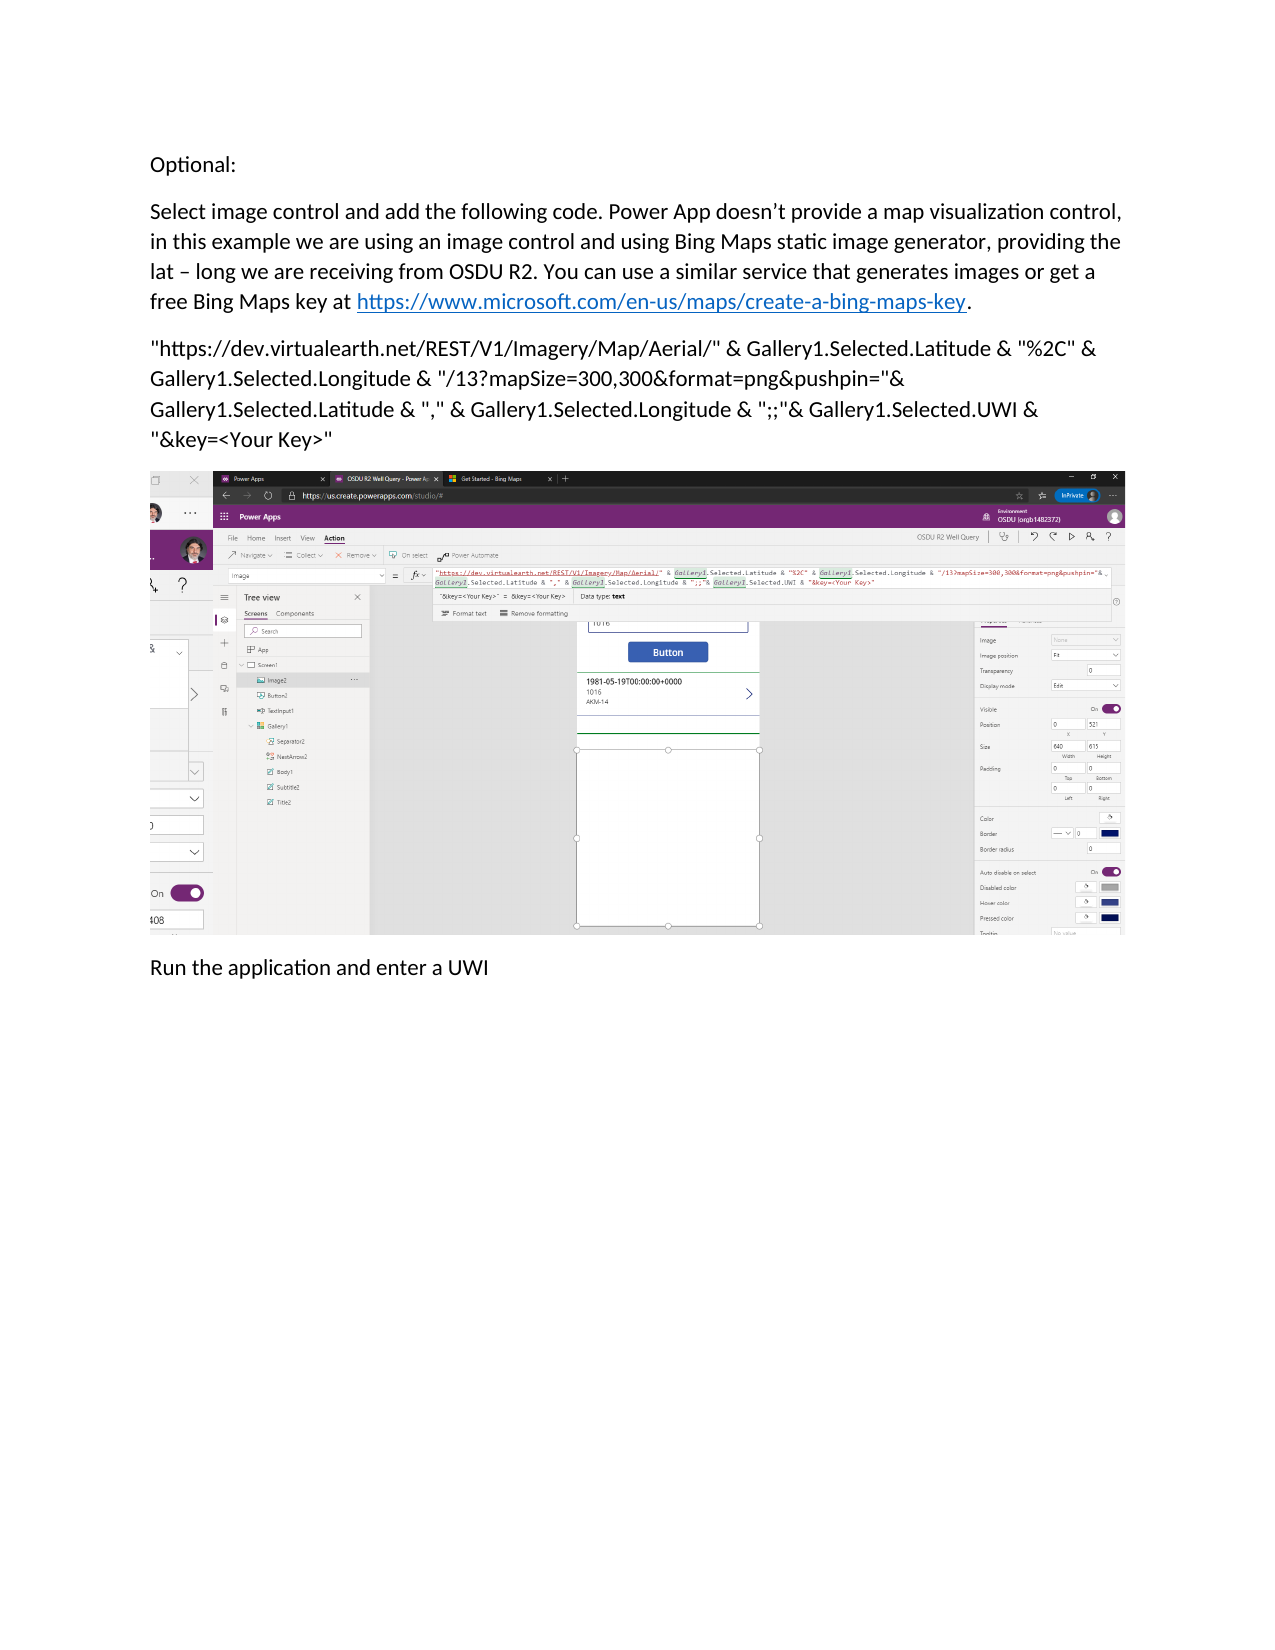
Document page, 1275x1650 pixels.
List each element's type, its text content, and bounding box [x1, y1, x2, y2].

text Run the application and enter a UWI [150, 953, 1125, 981]
text Optional: [150, 150, 1125, 178]
picture [150, 471, 1125, 935]
text "https://dev.virtualearth.net/REST/V1/Imagery/Map/Aerial/" & Gallery1.Selected.Latitude & "%2C" & Gallery1.Selected.Longitude & "/13?mapSize=300,300&format=png&pushpin="& Gallery1.Selected.Latitude & "," & Gallery1.Selected.Longitude & ";;"& Gallery1.Selected.UWI & "&key=<Your Key>" [150, 334, 1125, 453]
text Select image control and add the following code. Power App doesn’t provide a map visualization control, in this example we are using an image control and using Bing Maps static image generator, providing the lat – long we are receiving from OSDU R2. You can use a similar service that generates images or get a free Bing Maps key at https://www.microsoft.com/en-us/maps/create-a-bing-maps-key. [150, 197, 1125, 316]
